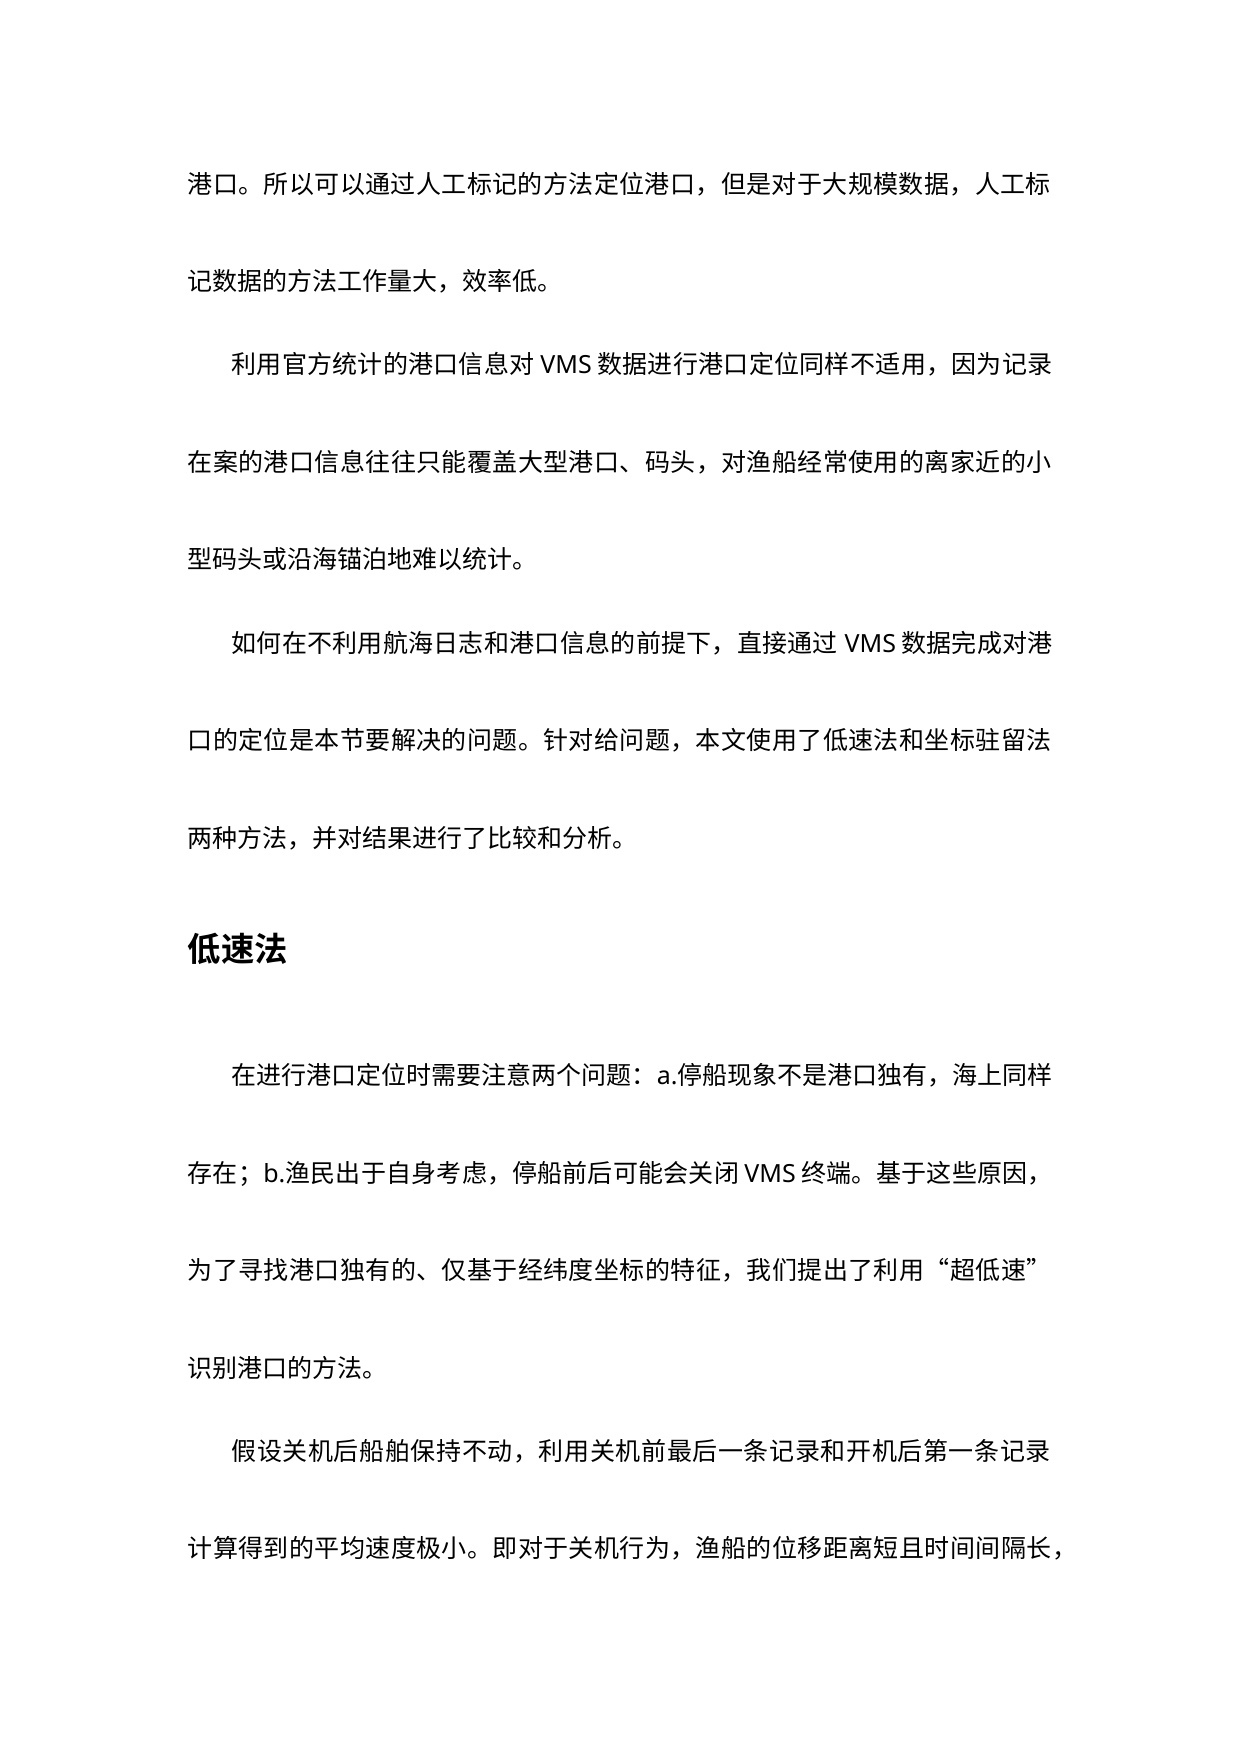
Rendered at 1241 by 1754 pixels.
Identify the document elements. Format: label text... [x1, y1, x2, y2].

text 在进行港口定位时需要注意两个问题：a.停船现象不是港口独有，海上同样存在；b.渔民出于自身考虑，停船前后可能会关闭VMS终端。基于这些原因，为了寻找港口独有的、仅基于经纬度坐标的特征，我们提出了利用“超低速”识别港口的方法。 [187, 1041, 1053, 1399]
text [187, 150, 1053, 312]
subtitle 低速法 [187, 914, 1053, 979]
text 利用官方统计的港口信息对VMS数据进行港口定位同样不适用，因为记录在案的港口信息往往只能覆盖大型港口、码头，对渔船经常使用的离家近的小型码头或沿海锚泊地难以统计。 [187, 331, 1053, 591]
text 如何在不利用航海日志和港口信息的前提下，直接通过VMS数据完成对港口的定位是本节要解决的问题。针对给问题，本文使用了低速法和坐标驻留法两种方法，并对结果进行了比较和分析。 [187, 609, 1053, 869]
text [187, 1417, 1053, 1579]
